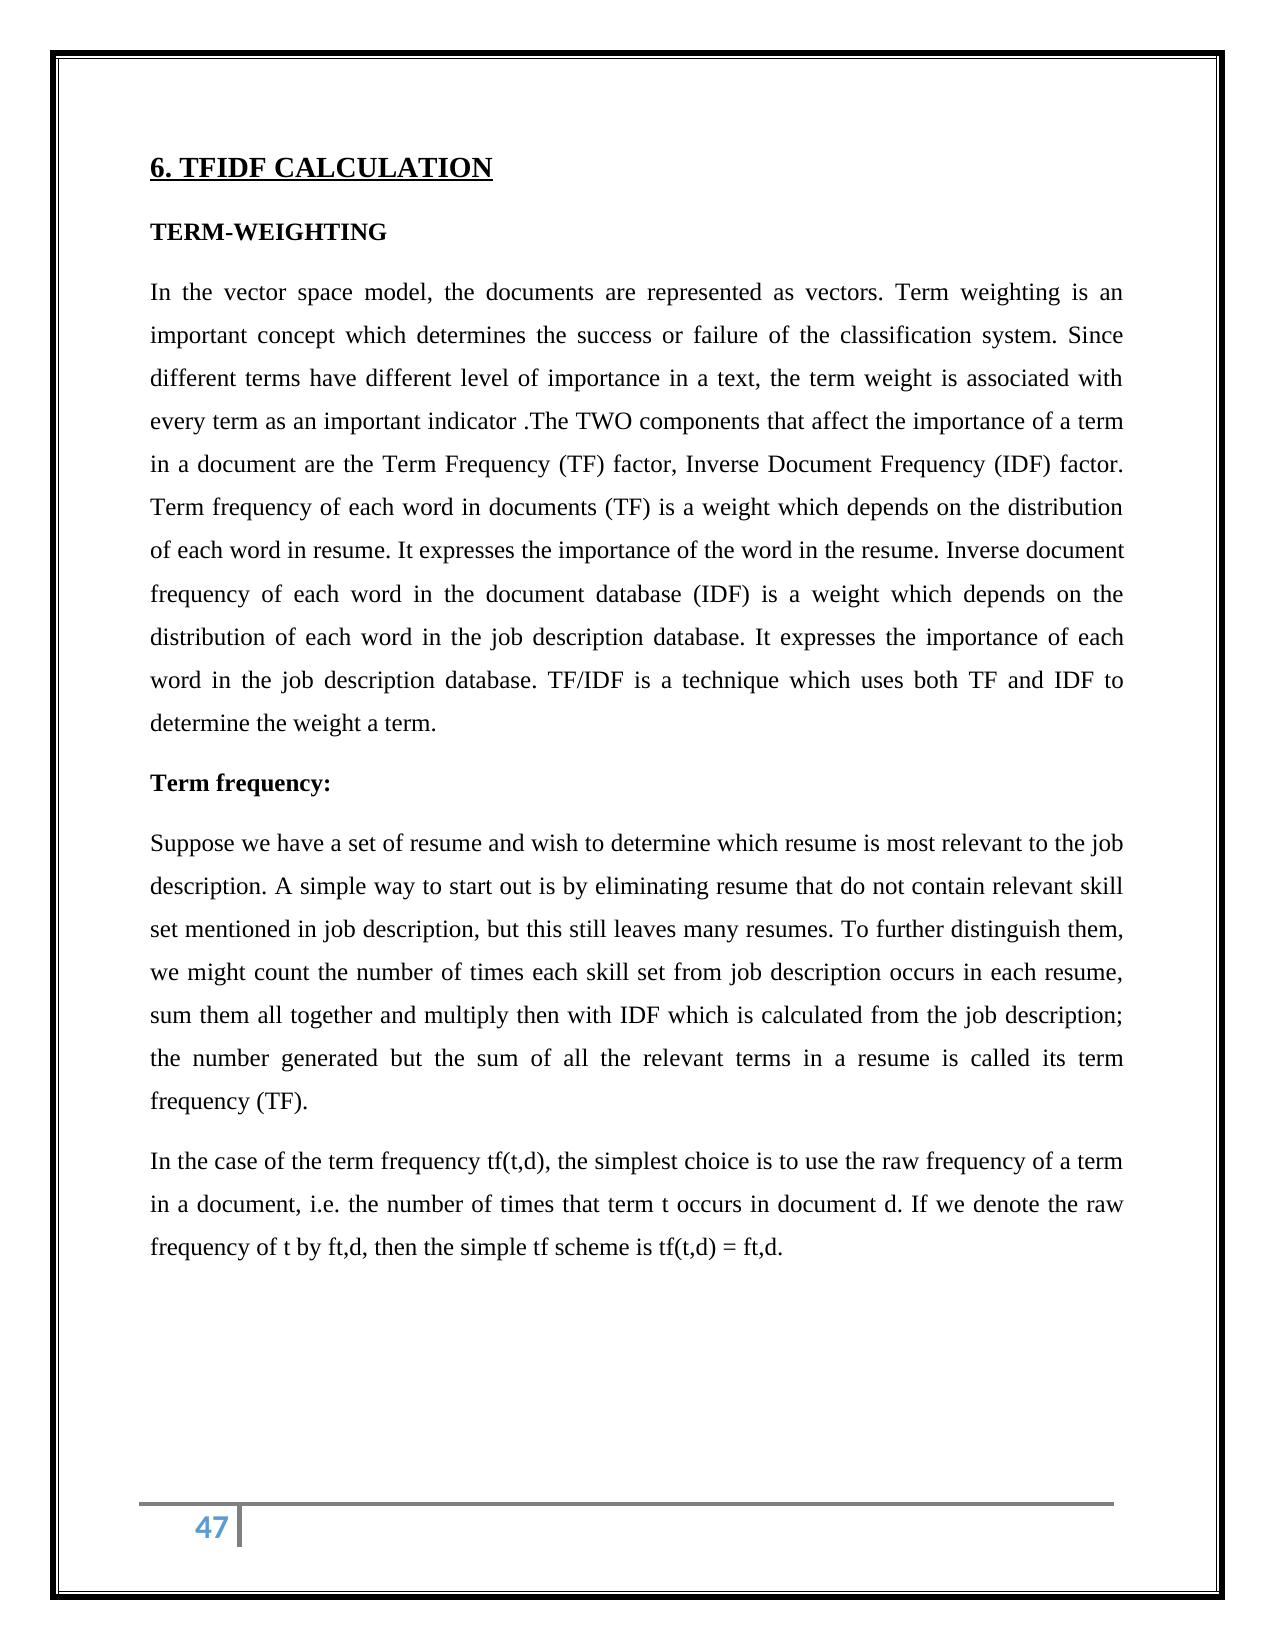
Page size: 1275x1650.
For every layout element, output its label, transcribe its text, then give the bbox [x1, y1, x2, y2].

text TERM-WEIGHTING [150, 217, 1125, 246]
text 6. TFIDF CALCULATION [150, 150, 1125, 183]
text In the vector space model, the documents are represented as vectors. Term weighting is an important concept which determines the success or failure of the classification system. Since different terms have different level of importance in a text, the term weight is associated with every term as an important indicator .The TWO components that affect the importance of a term in a document are the Term Frequency (TF) factor, Inverse Document Frequency (IDF) factor. Term frequency of each word in documents (TF) is a weight which depends on the distribution of each word in resume. It expresses the importance of the word in the resume. Inverse document frequency of each word in the document database (IDF) is a weight which depends on the distribution of each word in the job description database. It expresses the importance of each word in the job description database. TF/IDF is a technique which uses both TF and IDF to determine the weight a term. [150, 277, 1125, 737]
text Suppose we have a set of resume and wish to determine which resume is most relevant to the job description. A simple way to start out is by eliminating resume that do not contain relevant skill set mentioned in job description, but this still leaves many resumes. To further distinguish them, we might count the number of times each skill set from job description occurs in each resume, sum them all together and multiply then with IDF which is calculated from the job description; the number generated but the sum of all the relevant terms in a resume is called its term frequency (TF). [150, 828, 1125, 1115]
text Term frequency: [150, 768, 1125, 797]
text In the case of the term frequency tf(t,d), the simplest choice is to use the raw frequency of a term in a document, i.e. the number of times that term t occurs in document d. If we denote the raw frequency of t by ft,d, then the simple tf scheme is tf(t,d) = ft,d. [150, 1146, 1125, 1261]
